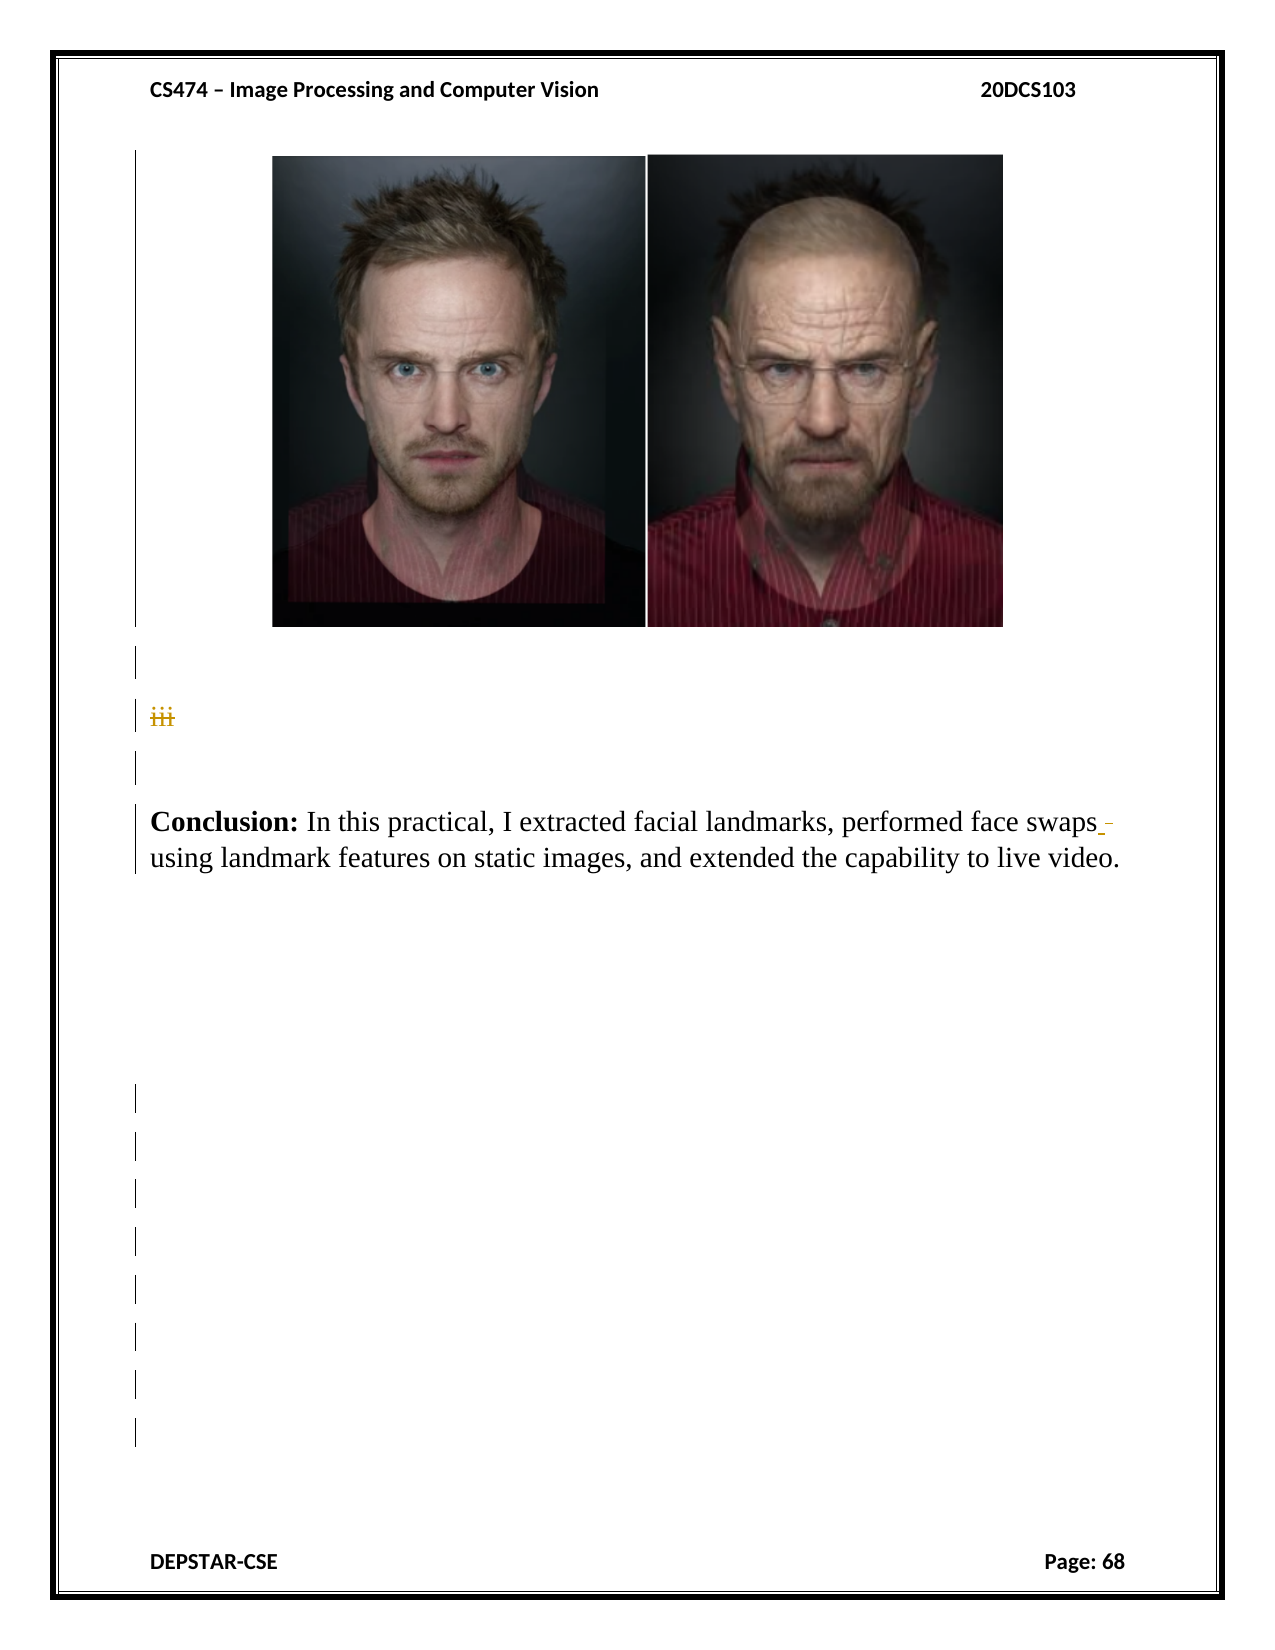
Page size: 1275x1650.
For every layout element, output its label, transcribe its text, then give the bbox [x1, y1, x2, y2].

picture [272, 150, 1003, 627]
text Conclusion: In this practical, I extracted facial landmarks, performed face swapsusing landmark features on static images, and extended the capability to live video. [150, 804, 1125, 874]
